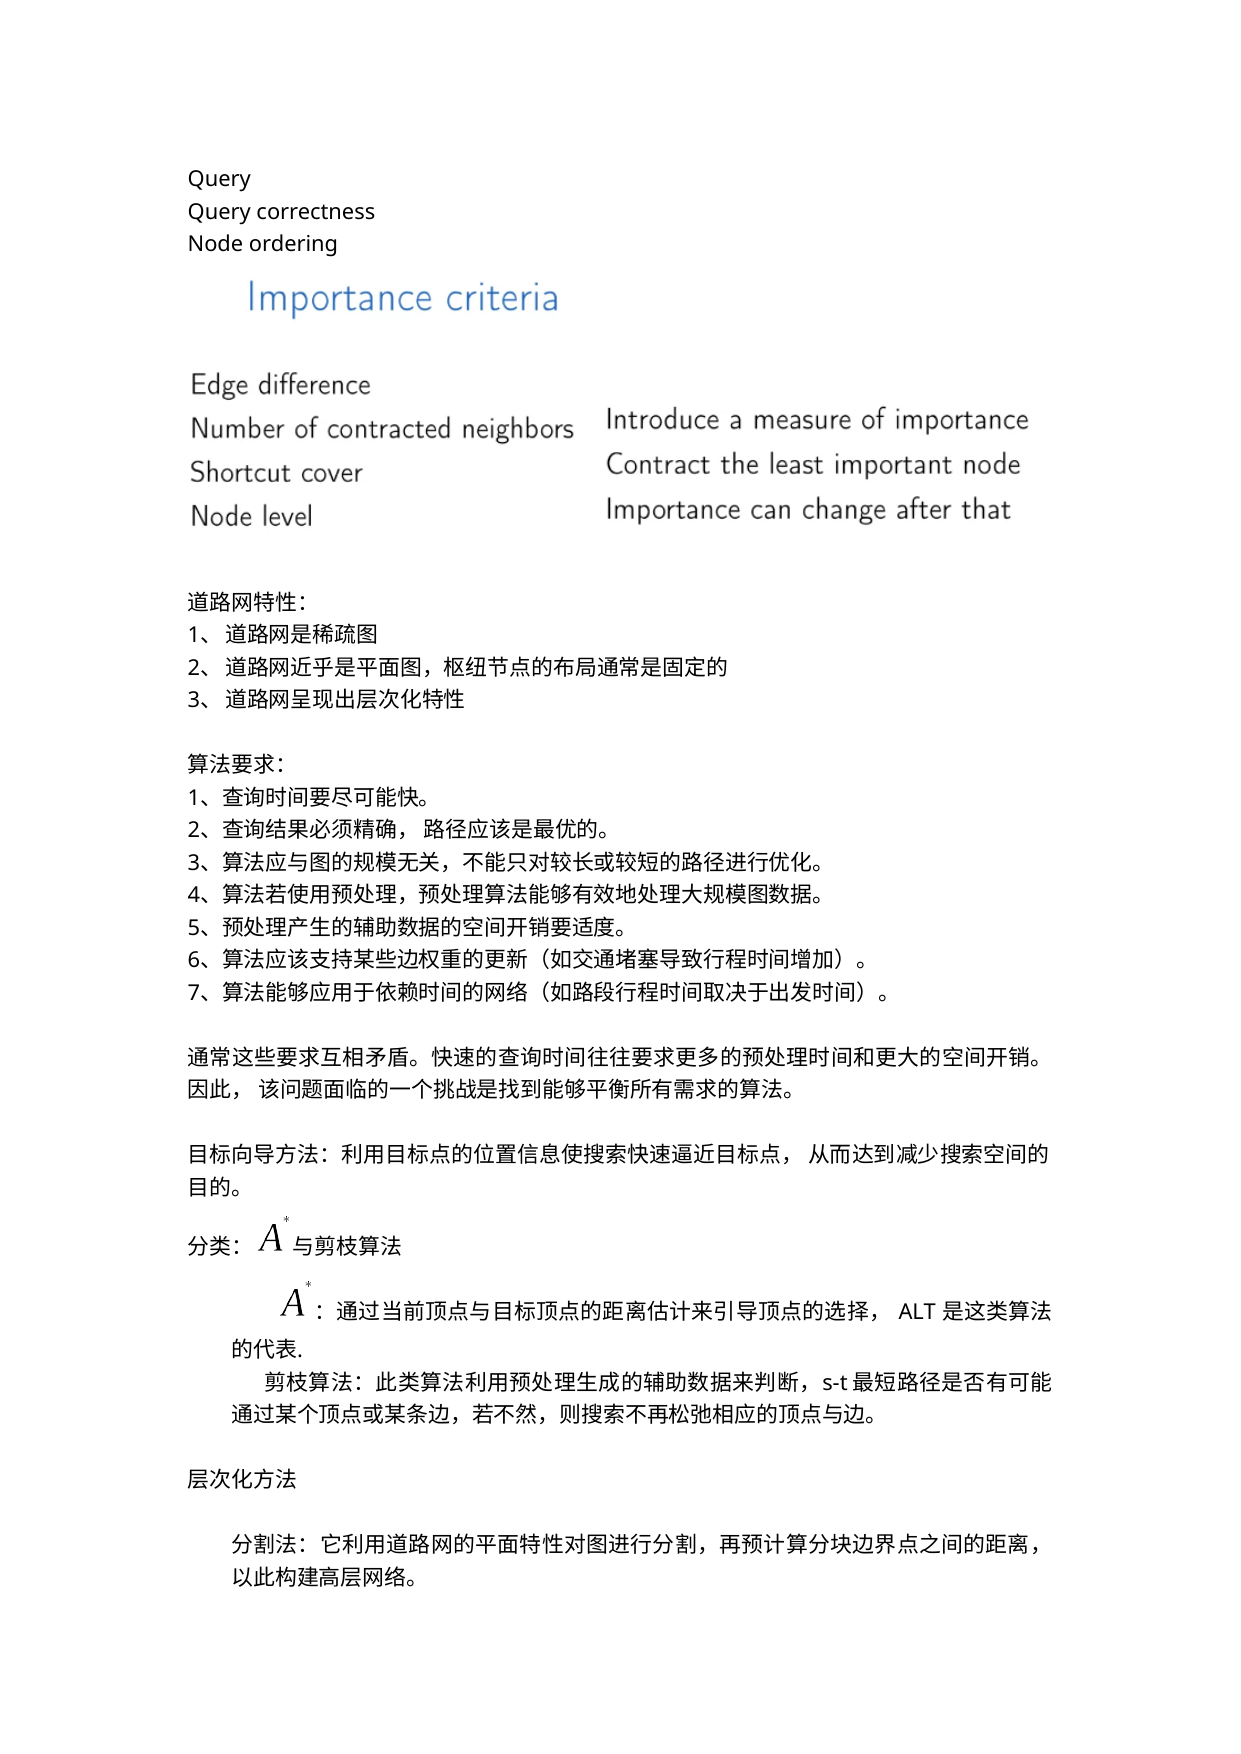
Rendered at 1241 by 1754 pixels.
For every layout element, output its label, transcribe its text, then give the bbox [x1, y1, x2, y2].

text 2、查询结果必须精确， 路径应该是最优的。 [187, 812, 1053, 844]
text ：通过当前顶点与目标顶点的距离估计来引导顶点的选择， ALT 是这类算法的代表. [231, 1267, 1053, 1364]
text 层次化方法 [187, 1462, 1053, 1494]
text 目标向导方法：利用目标点的位置信息使搜索快速逼近目标点， 从而达到减少搜索空间的目的。 [187, 1137, 1053, 1202]
text 6、算法应该支持某些边权重的更新（如交通堵塞导致行程时间增加）。 [187, 942, 1053, 974]
picture [187, 275, 1035, 536]
text Query correctness [187, 194, 1053, 227]
list 道路网呈现出层次化特性 [187, 682, 1053, 714]
text 1、查询时间要尽可能快。 [187, 779, 1053, 812]
list 道路网近乎是平面图，枢纽节点的布局通常是固定的 [187, 649, 1053, 682]
text 算法要求： [187, 747, 1053, 779]
text 道路网特性： [187, 584, 1053, 617]
text 7、算法能够应用于依赖时间的网络（如路段行程时间取决于出发时间）。 [187, 974, 1053, 1007]
text 剪枝算法：此类算法利用预处理生成的辅助数据来判断，s-t最短路径是否有可能通过某个顶点或某条边，若不然，则搜索不再松弛相应的顶点与边。 [231, 1364, 1053, 1429]
text Node ordering [187, 227, 1053, 259]
text Query [187, 162, 1053, 194]
text 分割法：它利用道路网的平面特性对图进行分割，再预计算分块边界点之间的距离，以此构建高层网络。 [231, 1527, 1053, 1592]
text 通常这些要求互相矛盾。快速的查询时间往往要求更多的预处理时间和更大的空间开销。因此， 该问题面临的一个挑战是找到能够平衡所有需求的算法。 [187, 1039, 1053, 1104]
text 5、预处理产生的辅助数据的空间开销要适度。 [187, 909, 1053, 942]
text 3、算法应与图的规模无关，不能只对较长或较短的路径进行优化。 [187, 844, 1053, 877]
text 4、算法若使用预处理，预处理算法能够有效地处理大规模图数据。 [187, 877, 1053, 909]
text 分类：与剪枝算法 [187, 1202, 1053, 1267]
list 道路网是稀疏图 [187, 617, 1053, 649]
